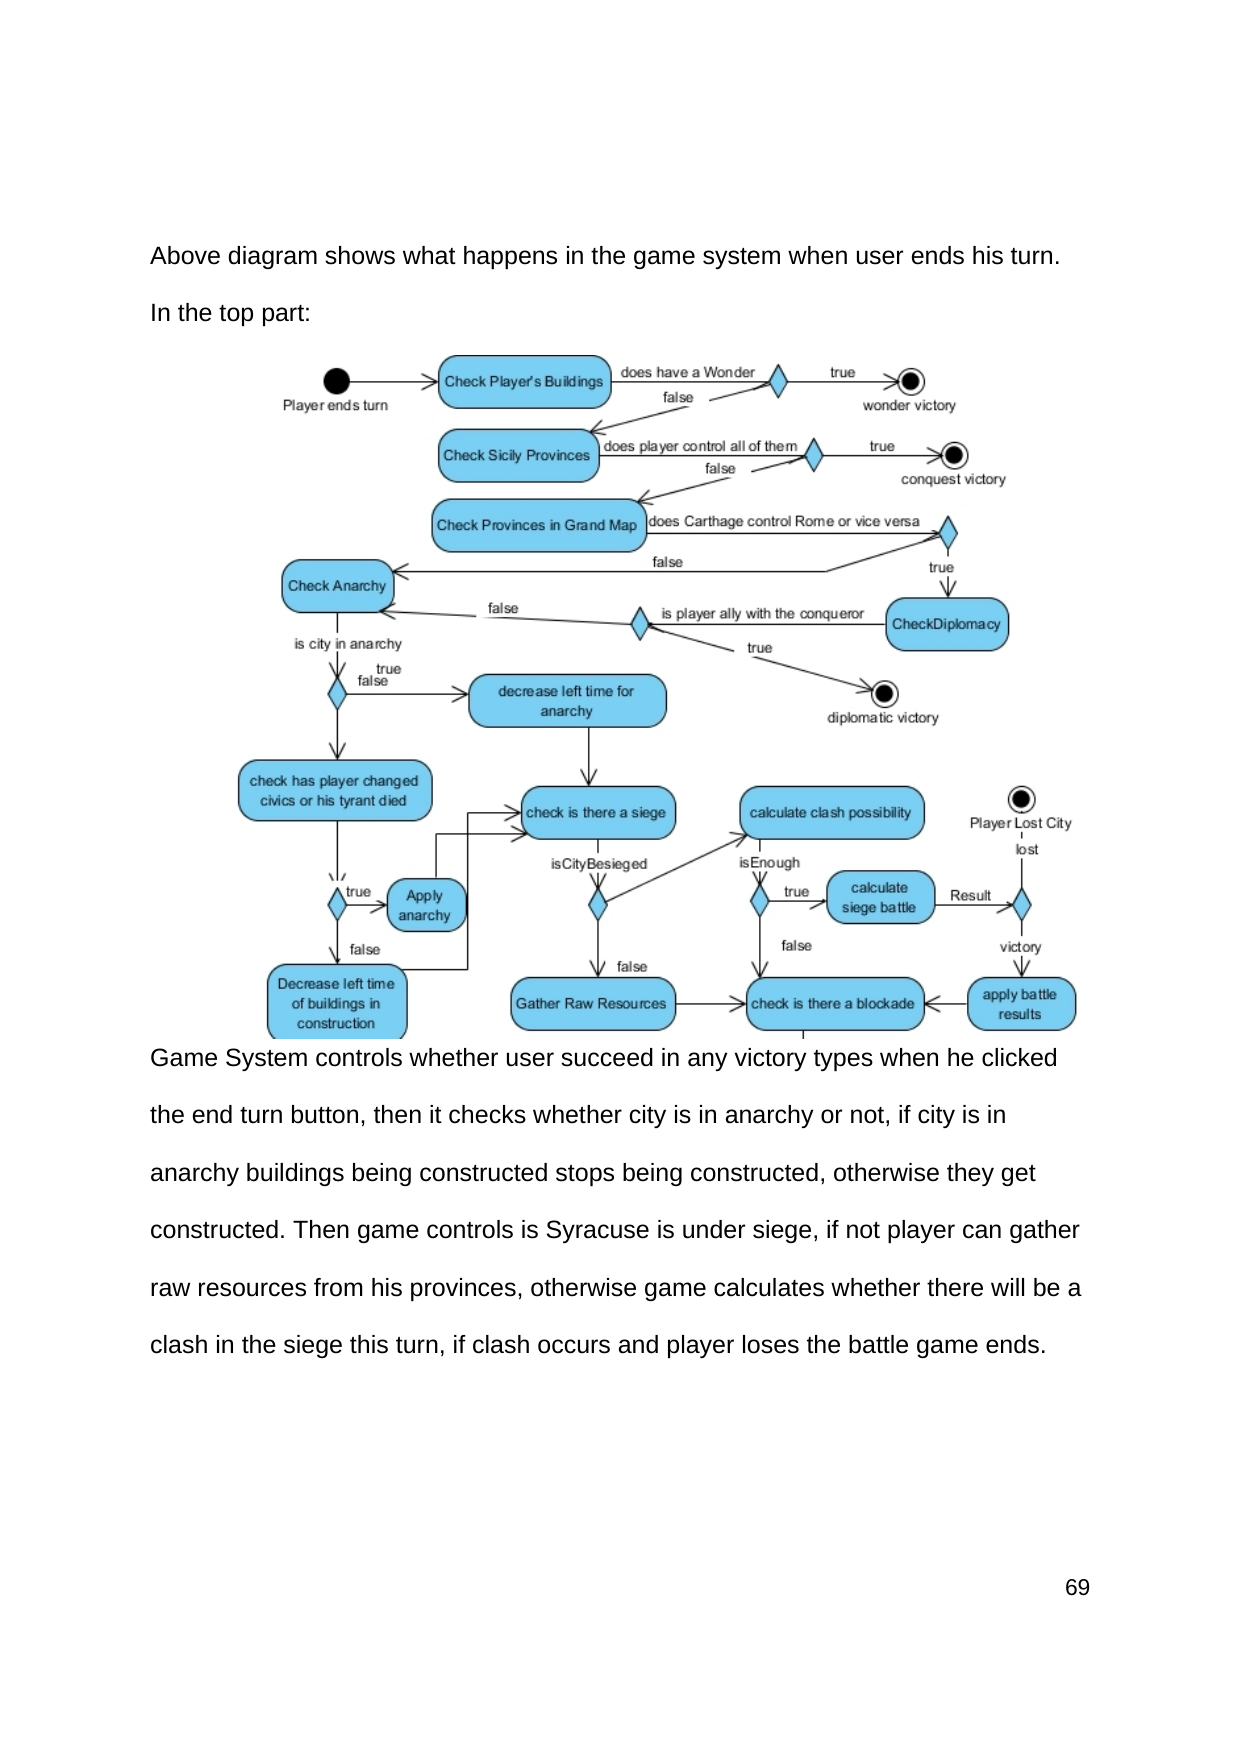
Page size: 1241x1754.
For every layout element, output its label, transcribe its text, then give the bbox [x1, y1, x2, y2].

text Game System controls whether user succeed in any victory types when he clicked the end turn button, then it checks whether city is in anarchy or not, if city is in anarchy buildings being constructed stops being constructed, otherwise they get constructed. Then game controls is Syracuse is under siege, if not player can gather raw resources from his provinces, otherwise game calculates whether there will be a clash in the siege this turn, if clash occurs and player loses the battle game ends. [150, 1043, 1090, 1359]
picture [150, 355, 1091, 1039]
text In the top part: [150, 298, 1090, 327]
text Above diagram shows what happens in the game system when user ends his turn. [150, 241, 1090, 269]
